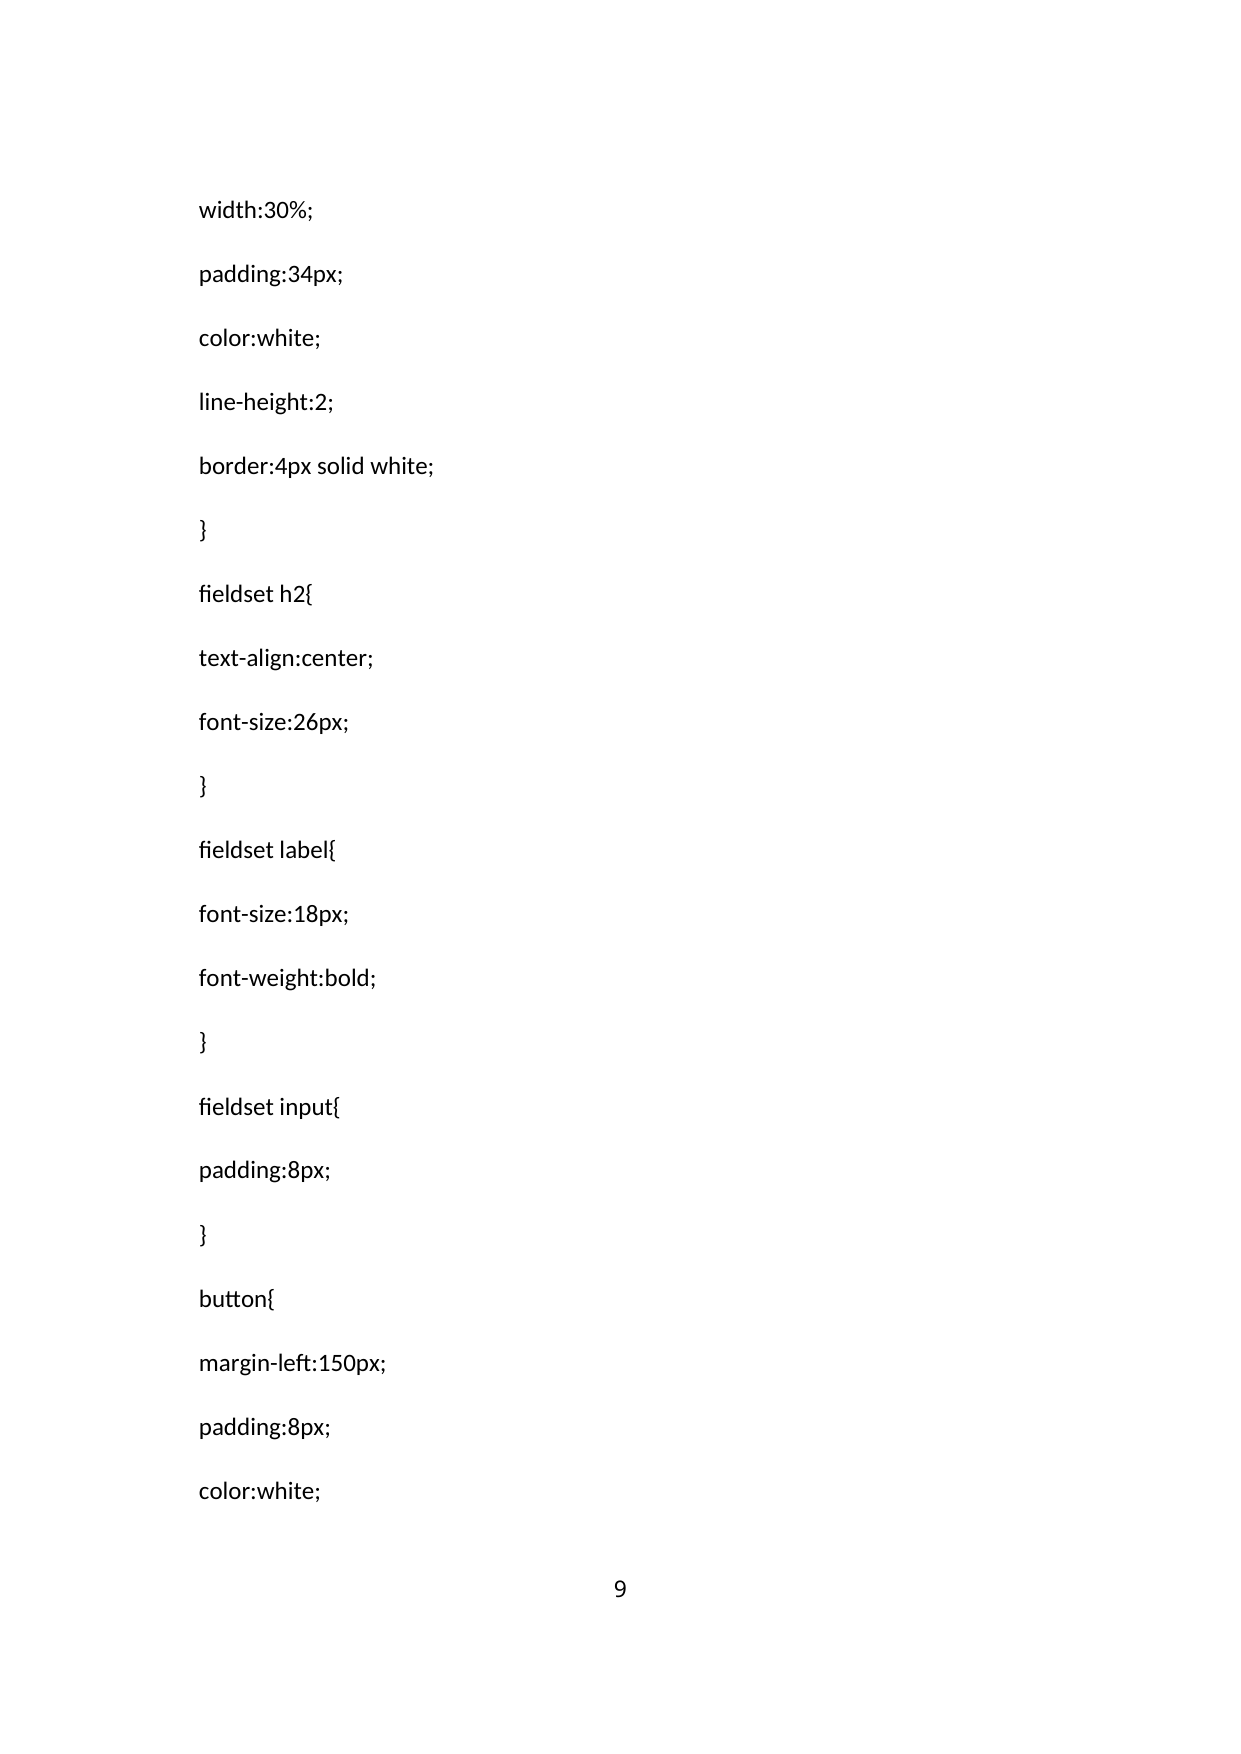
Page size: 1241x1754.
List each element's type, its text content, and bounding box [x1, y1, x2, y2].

text } [199, 514, 1065, 544]
text color:white; [199, 1475, 1065, 1506]
text font-size:26px; [199, 706, 1065, 737]
text } [199, 770, 1065, 801]
text font-weight:bold; [199, 962, 1065, 993]
text button{ [199, 1283, 1065, 1313]
text padding:34px; [199, 258, 1065, 288]
text fieldset label{ [199, 834, 1065, 865]
text line-height:2; [199, 386, 1065, 416]
text padding:8px; [199, 1411, 1065, 1441]
text width:30%; [199, 194, 1065, 224]
text padding:8px; [199, 1155, 1065, 1185]
text text-align:center; [199, 642, 1065, 673]
text color:white; [199, 322, 1065, 352]
text margin-left:150px; [199, 1347, 1065, 1377]
text fieldset h2{ [199, 578, 1065, 609]
text } [199, 1219, 1065, 1249]
text fieldset input{ [199, 1091, 1065, 1121]
text border:4px solid white; [199, 450, 1065, 481]
text } [199, 1027, 1065, 1057]
text font-size:18px; [199, 898, 1065, 929]
